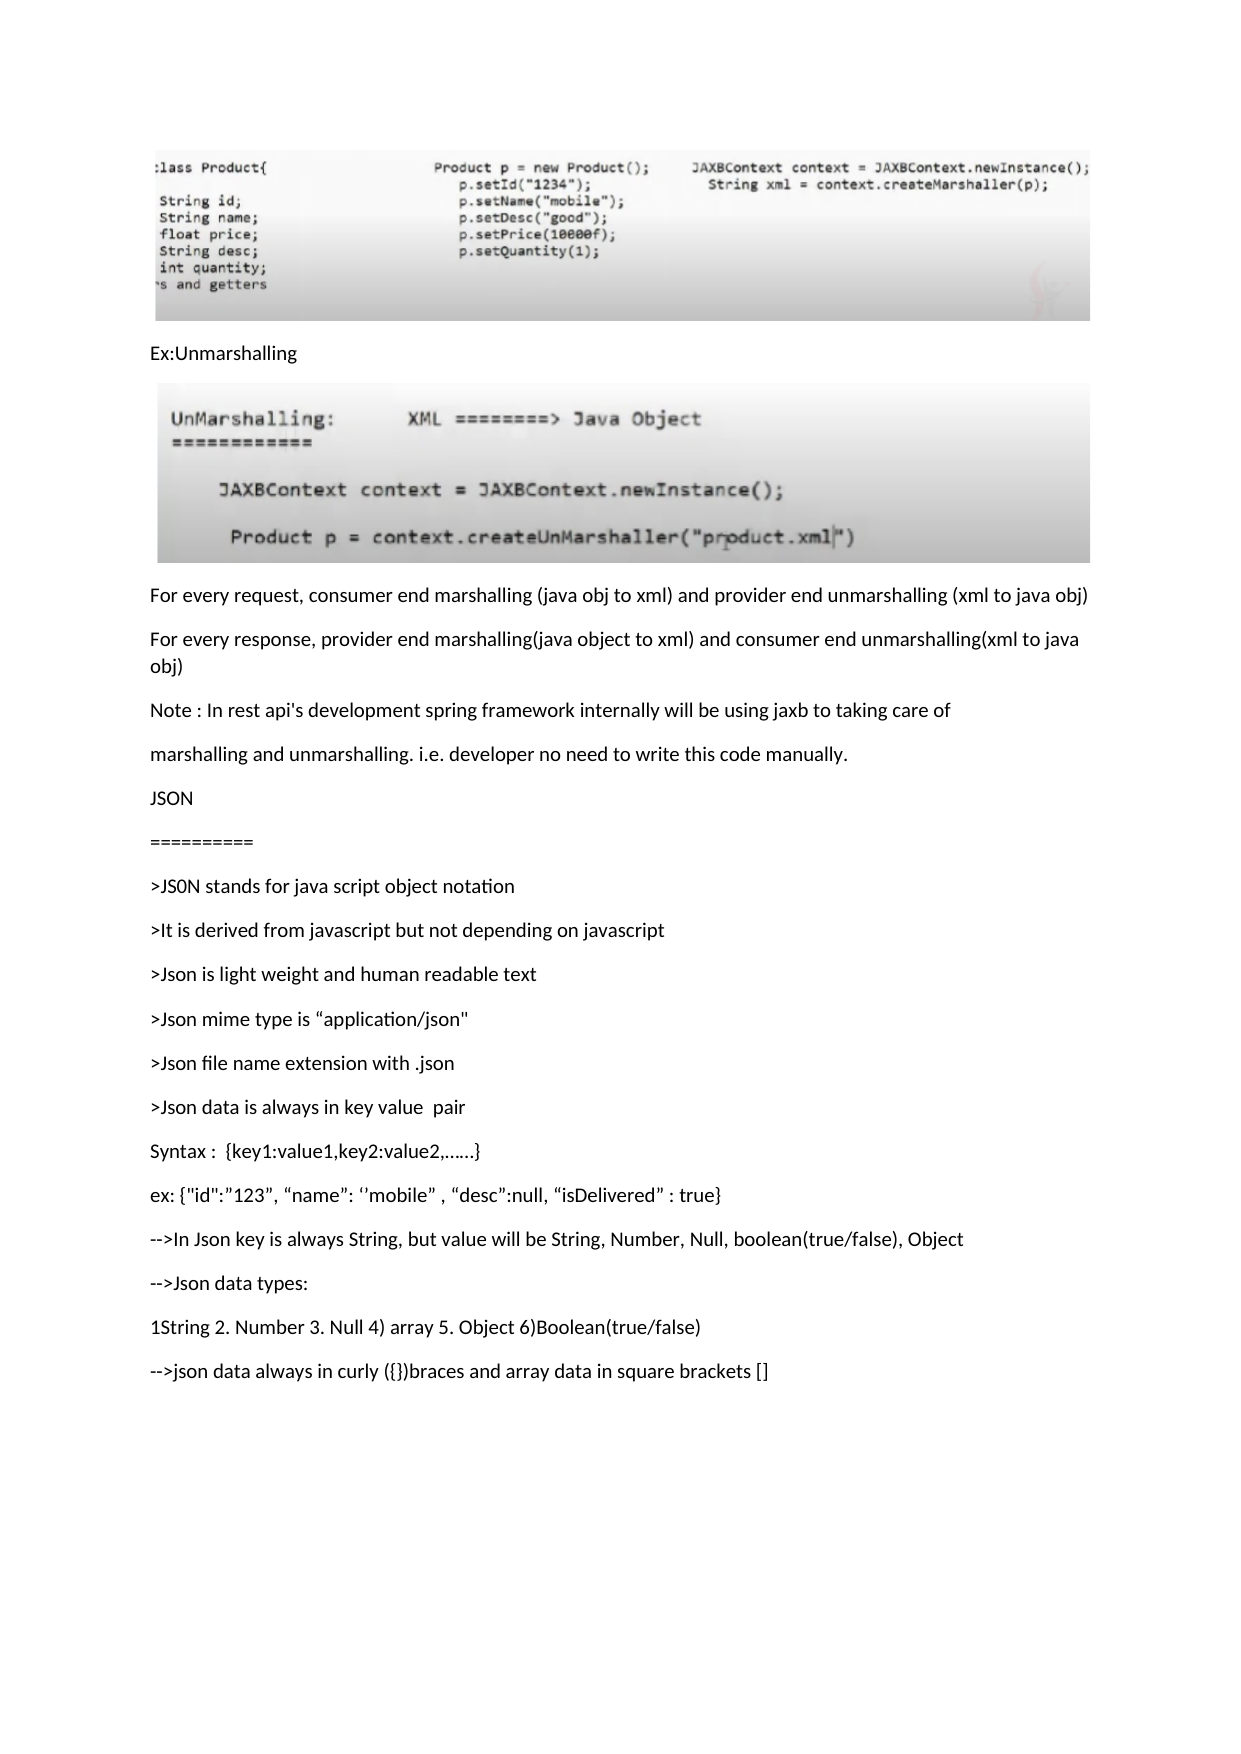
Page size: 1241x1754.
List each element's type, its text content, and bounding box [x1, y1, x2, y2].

text -->json data always in curly ({})braces and array data in square brackets [] [150, 1358, 1090, 1384]
text 1String 2. Number 3. Null 4) array 5. Object 6)Boolean(true/false) [150, 1314, 1090, 1339]
text Note : In rest api's development spring framework internally will be using jaxb to taking care of [150, 697, 1090, 723]
text >Json mime type is “application/json" [150, 1006, 1090, 1031]
text For every response, provider end marshalling(java object to xml) and consumer end unmarshalling(xml to java obj) [150, 626, 1090, 679]
text For every request, consumer end marshalling (java obj to xml) and provider end unmarshalling (xml to java obj) [150, 582, 1090, 607]
text >Json data is always in key value pair [150, 1094, 1090, 1119]
text >Json is light weight and human readable text [150, 962, 1090, 987]
text JSON [150, 785, 1090, 811]
text Ex:Unmarshalling [150, 340, 1090, 365]
text -->Json data types: [150, 1270, 1090, 1296]
picture [150, 383, 1091, 563]
text -->In Json key is always String, but value will be String, Number, Null, boolean(true/false), Object [150, 1226, 1090, 1251]
text >JS0N stands for java script object notation [150, 873, 1090, 899]
picture [150, 150, 1091, 321]
text ex: {"id":”123”, “name”: ‘’mobile” , “desc”:null, “isDelivered” : true} [150, 1182, 1090, 1207]
text >Json file name extension with .json [150, 1050, 1090, 1075]
text marshalling and unmarshalling. i.e. developer no need to write this code manually. [150, 741, 1090, 767]
text >It is derived from javascript but not depending on javascript [150, 918, 1090, 943]
text Syntax : {key1:value1,key2:value2,……} [150, 1138, 1090, 1163]
text ========== [150, 829, 1090, 855]
